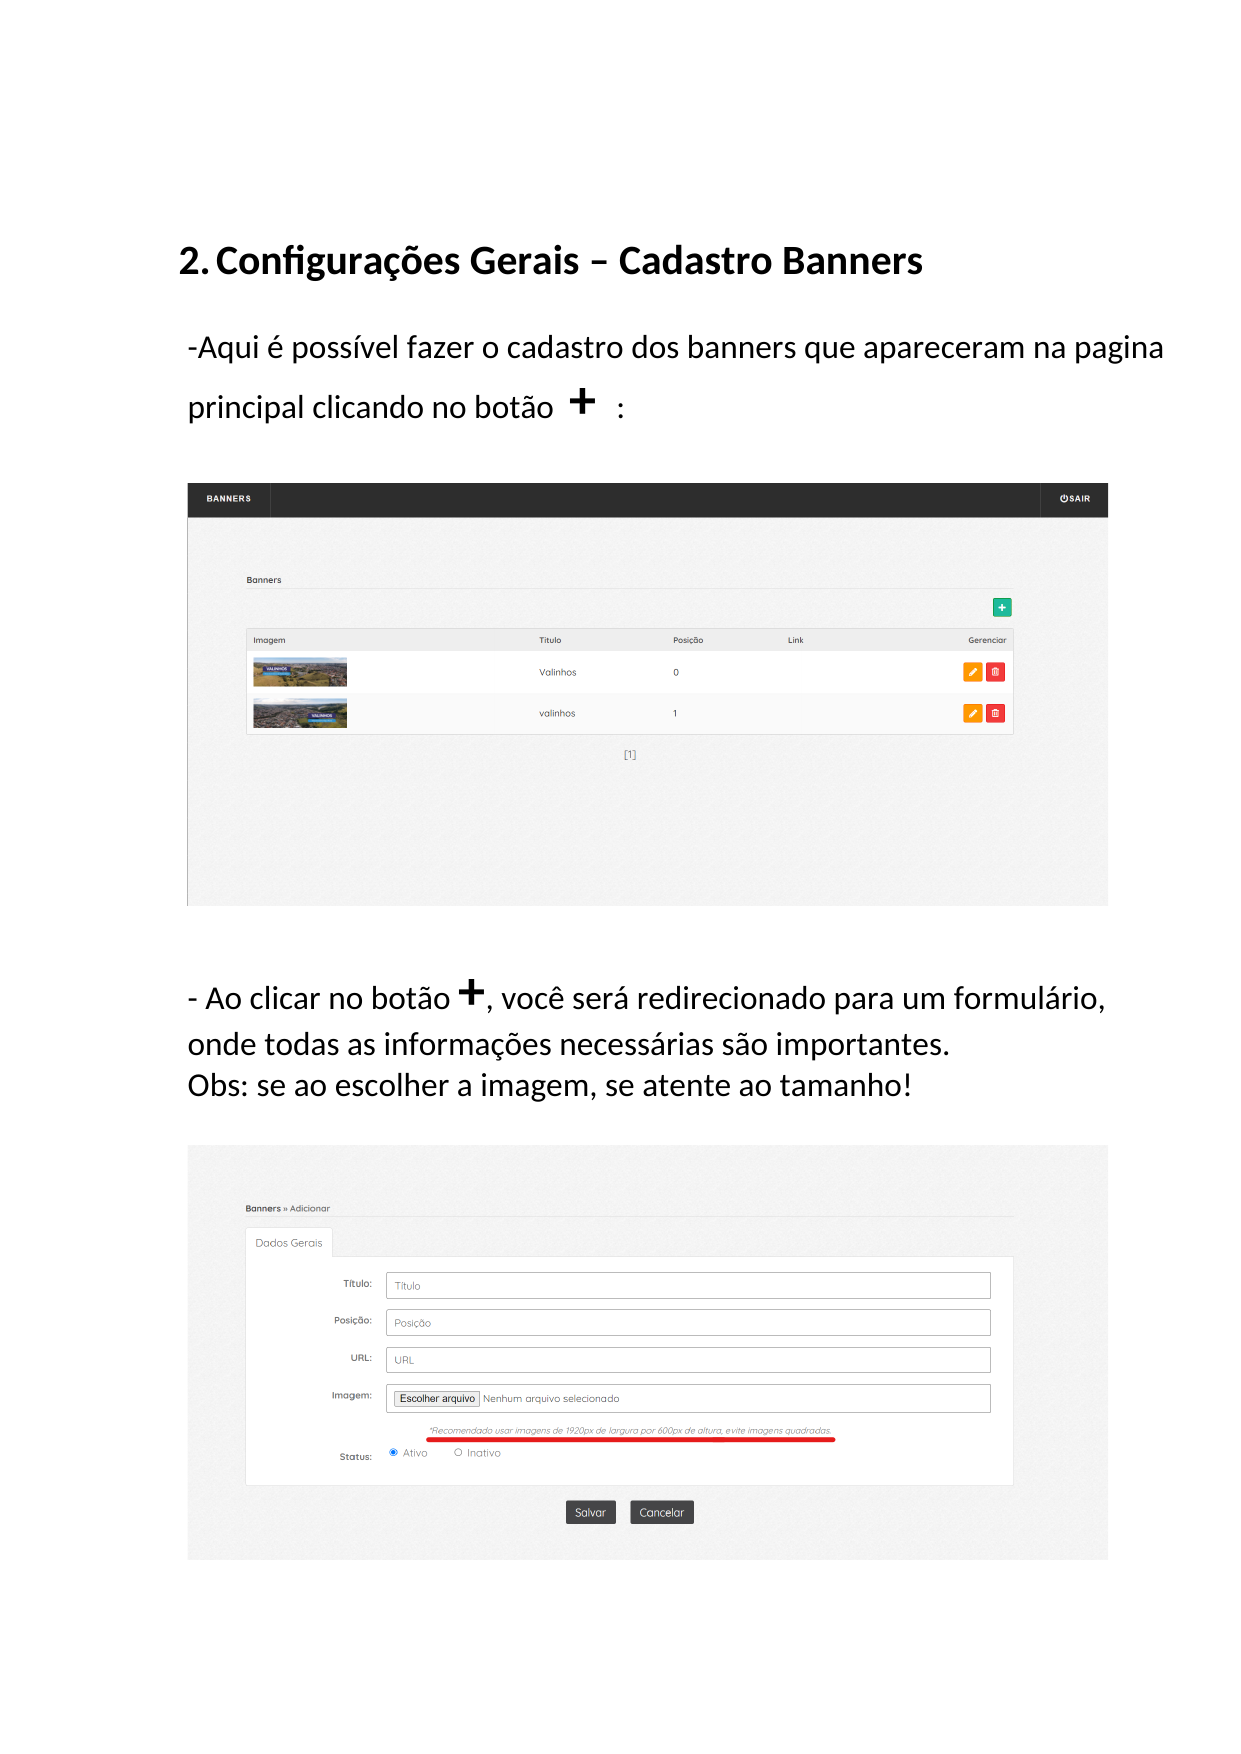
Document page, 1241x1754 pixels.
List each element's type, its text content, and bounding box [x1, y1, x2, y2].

picture [187, 1145, 1109, 1560]
text Obs: se ao escolher a imagem, se atente ao tamanho! [187, 1064, 1165, 1104]
text - Ao clicar no botão +, você será redirecionado para um formulário, onde todas as informações necessárias são importantes. [187, 957, 1165, 1064]
picture [187, 483, 1109, 906]
text -Aqui é possível fazer o cadastro dos banners que apareceram na pagina principal clicando no botão + : [187, 326, 1165, 432]
list Configurações Gerais – Cadastro Banners [178, 234, 1165, 285]
